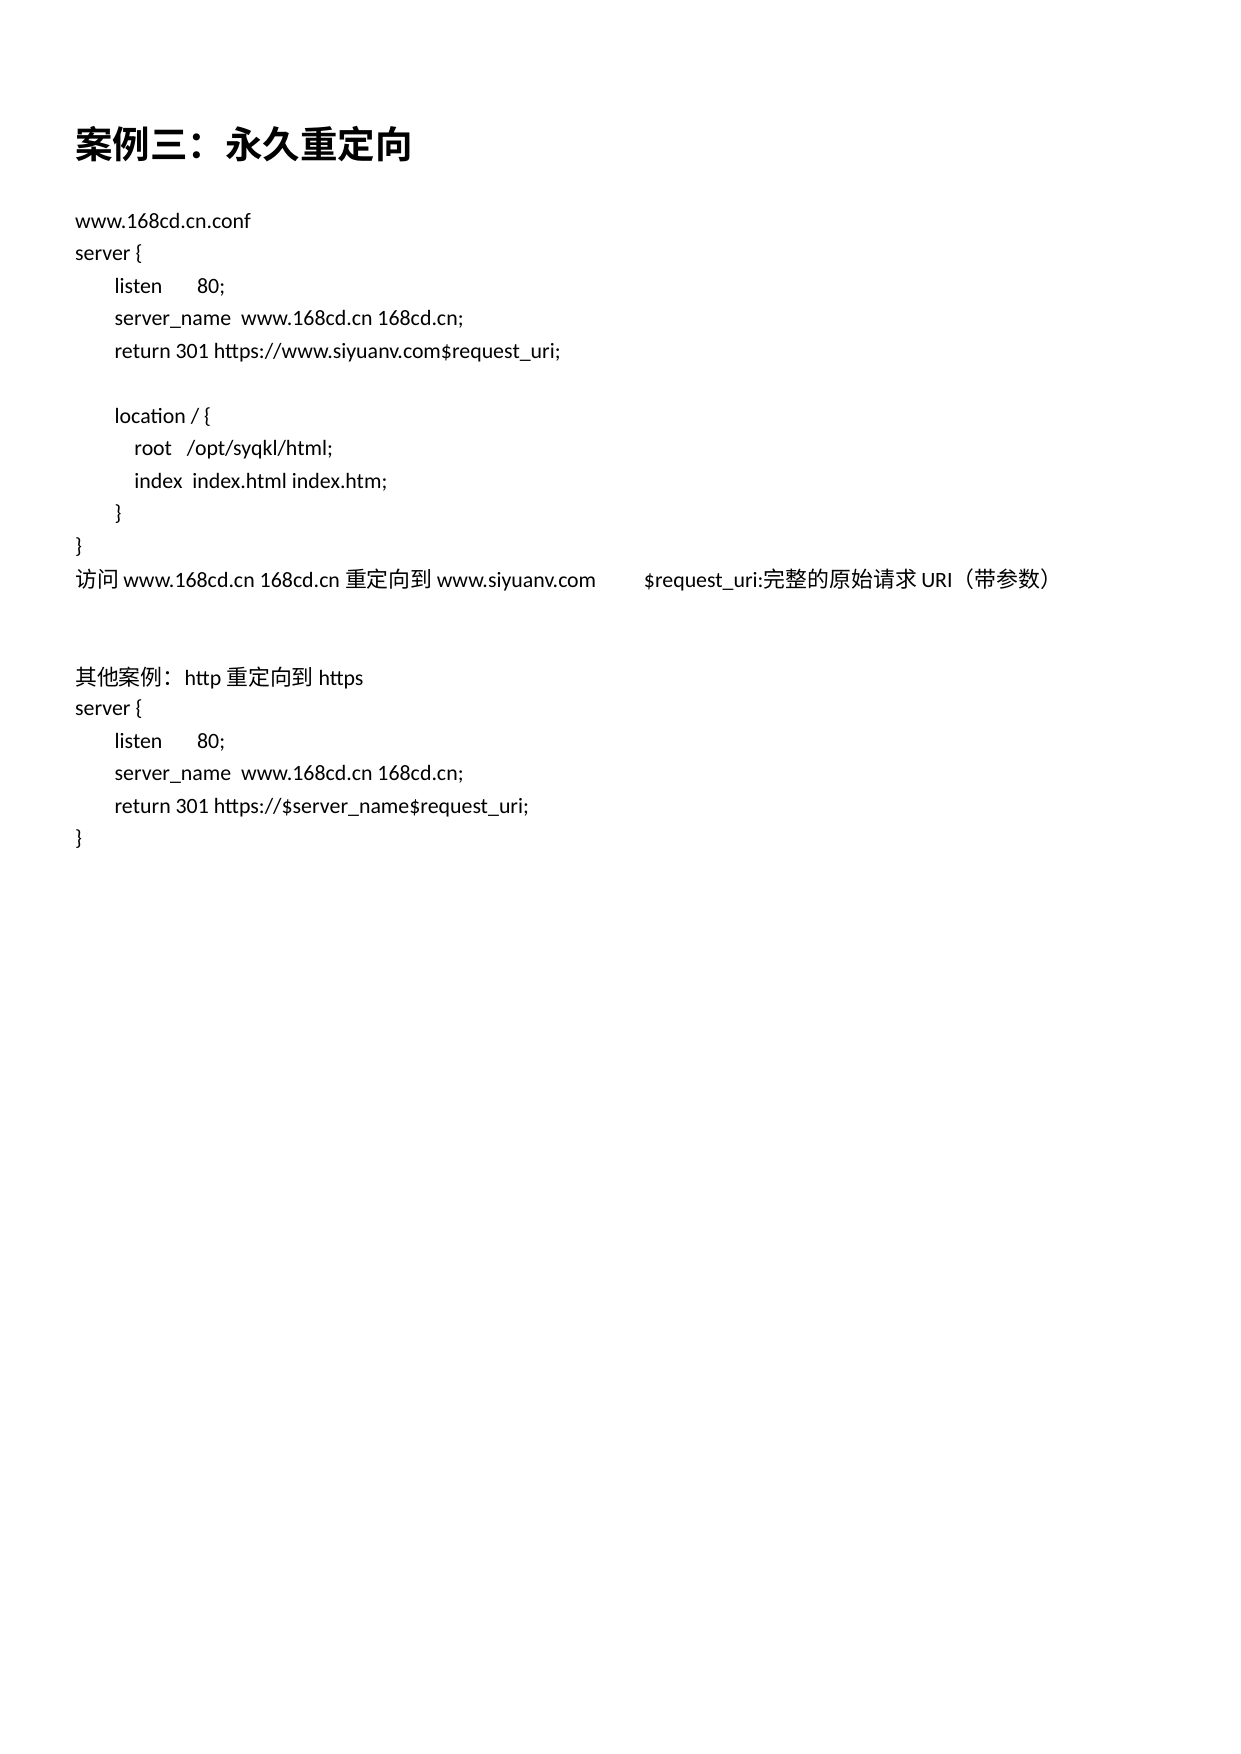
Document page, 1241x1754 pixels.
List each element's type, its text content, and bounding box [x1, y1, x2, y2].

text 访问www.168cd.cn 168cd.cn 重定向到www.siyuanv.com $request_uri:完整的原始请求URI（带参数） [75, 562, 1165, 594]
text index index.html index.htm; [75, 464, 1165, 497]
text server { [75, 692, 1165, 724]
text listen 80; [75, 724, 1165, 757]
text } [75, 822, 1165, 854]
text listen 80; [75, 269, 1165, 302]
text location / { [75, 399, 1165, 432]
text return 301 https://www.siyuanv.com$request_uri; [75, 334, 1165, 367]
text www.168cd.cn.conf [75, 204, 1165, 237]
text 其他案例：http 重定向到 https [75, 659, 1165, 692]
text } [75, 529, 1165, 562]
text root /opt/syqkl/html; [75, 432, 1165, 464]
subtitle 案例三：永久重定向 [75, 110, 1165, 175]
text server_name www.168cd.cn 168cd.cn; [75, 757, 1165, 789]
text return 301 https://$server_name$request_uri; [75, 789, 1165, 822]
text server { [75, 237, 1165, 269]
text } [75, 497, 1165, 529]
text server_name www.168cd.cn 168cd.cn; [75, 302, 1165, 334]
